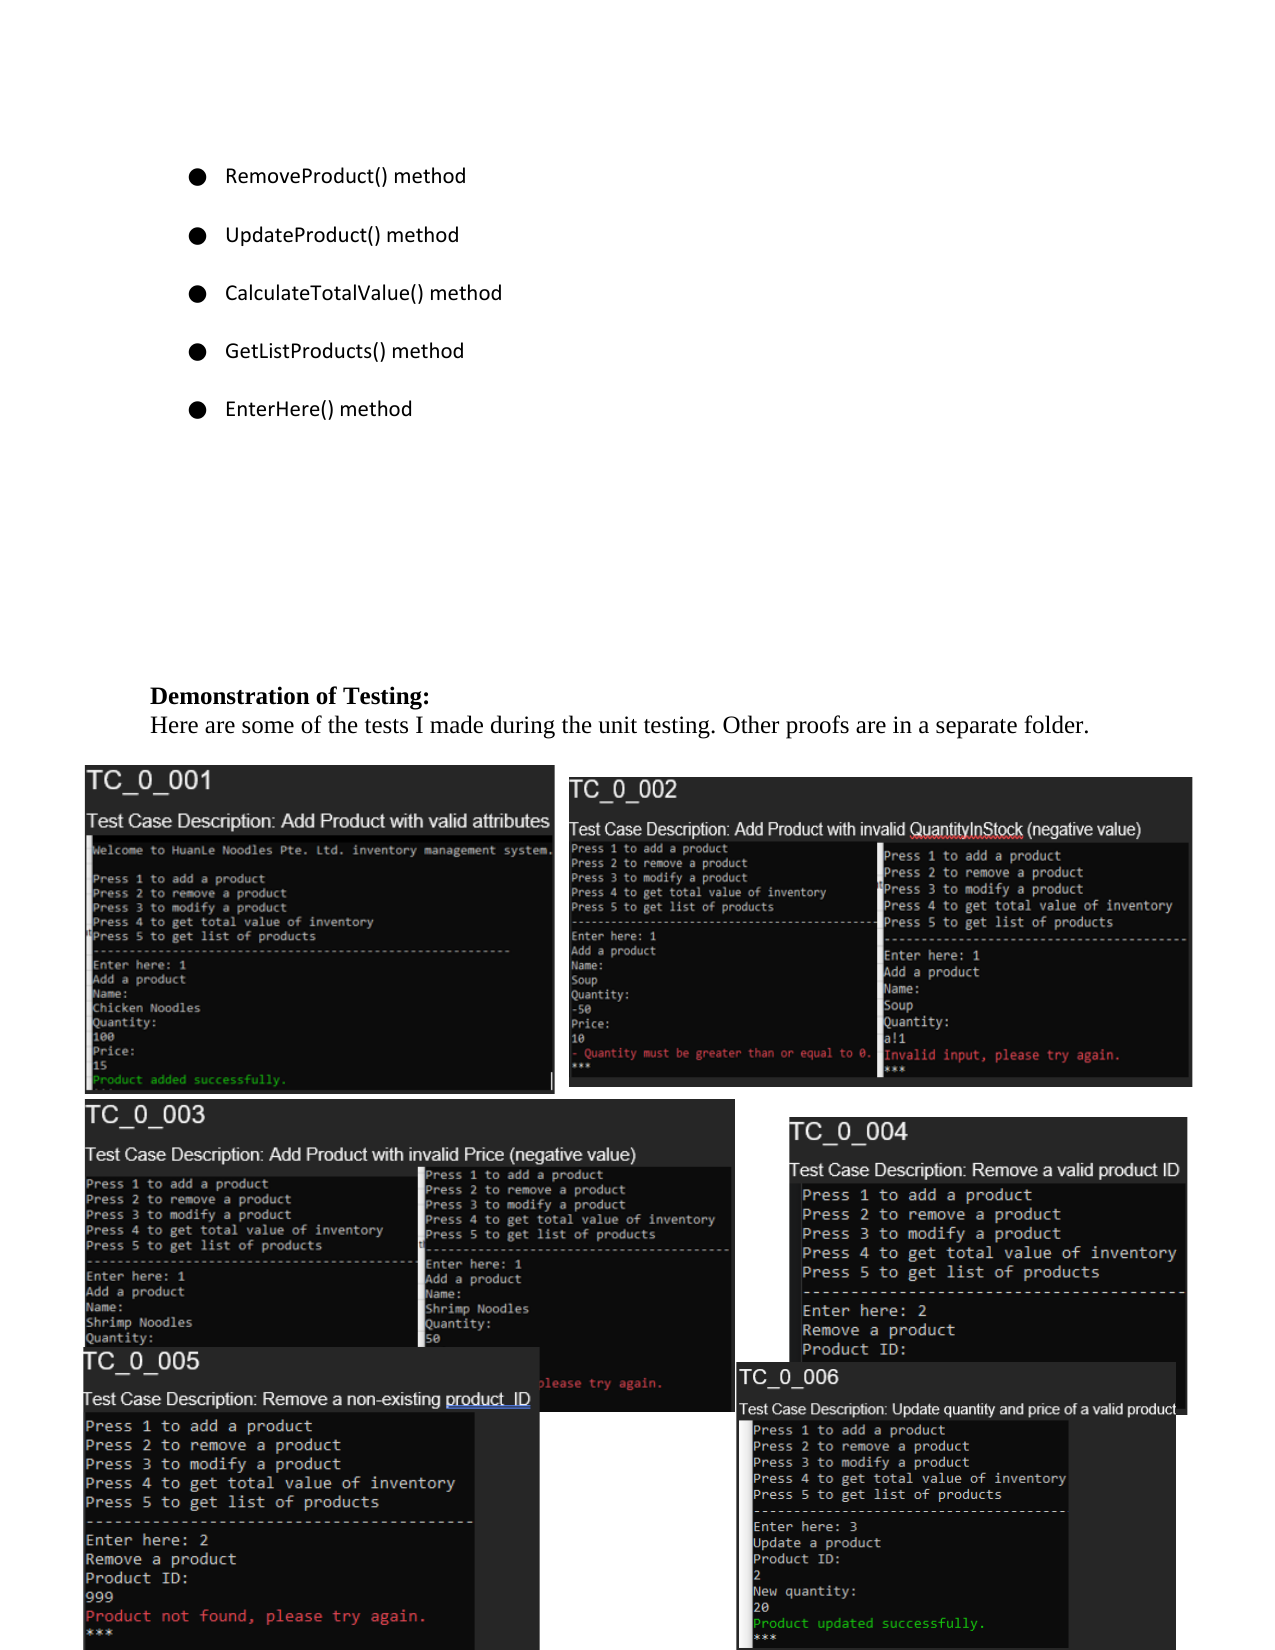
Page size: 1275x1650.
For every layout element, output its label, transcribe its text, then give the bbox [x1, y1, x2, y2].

list CalculateTotalValue() method [187, 266, 1125, 313]
list EnterHere() method [187, 382, 1125, 429]
list GetListProducts() method [187, 324, 1125, 371]
list RemoveProduct() method [187, 150, 1125, 197]
text Here are some of the tests I made during the unit testing. Other proofs are in a separate folder. [150, 710, 1125, 739]
picture [736, 1117, 1188, 1650]
list UpdateProduct() method [187, 208, 1125, 255]
picture [83, 1099, 735, 1650]
picture [569, 777, 1193, 1087]
text Demonstration of Testing: [150, 681, 1125, 710]
picture [84, 765, 555, 1094]
